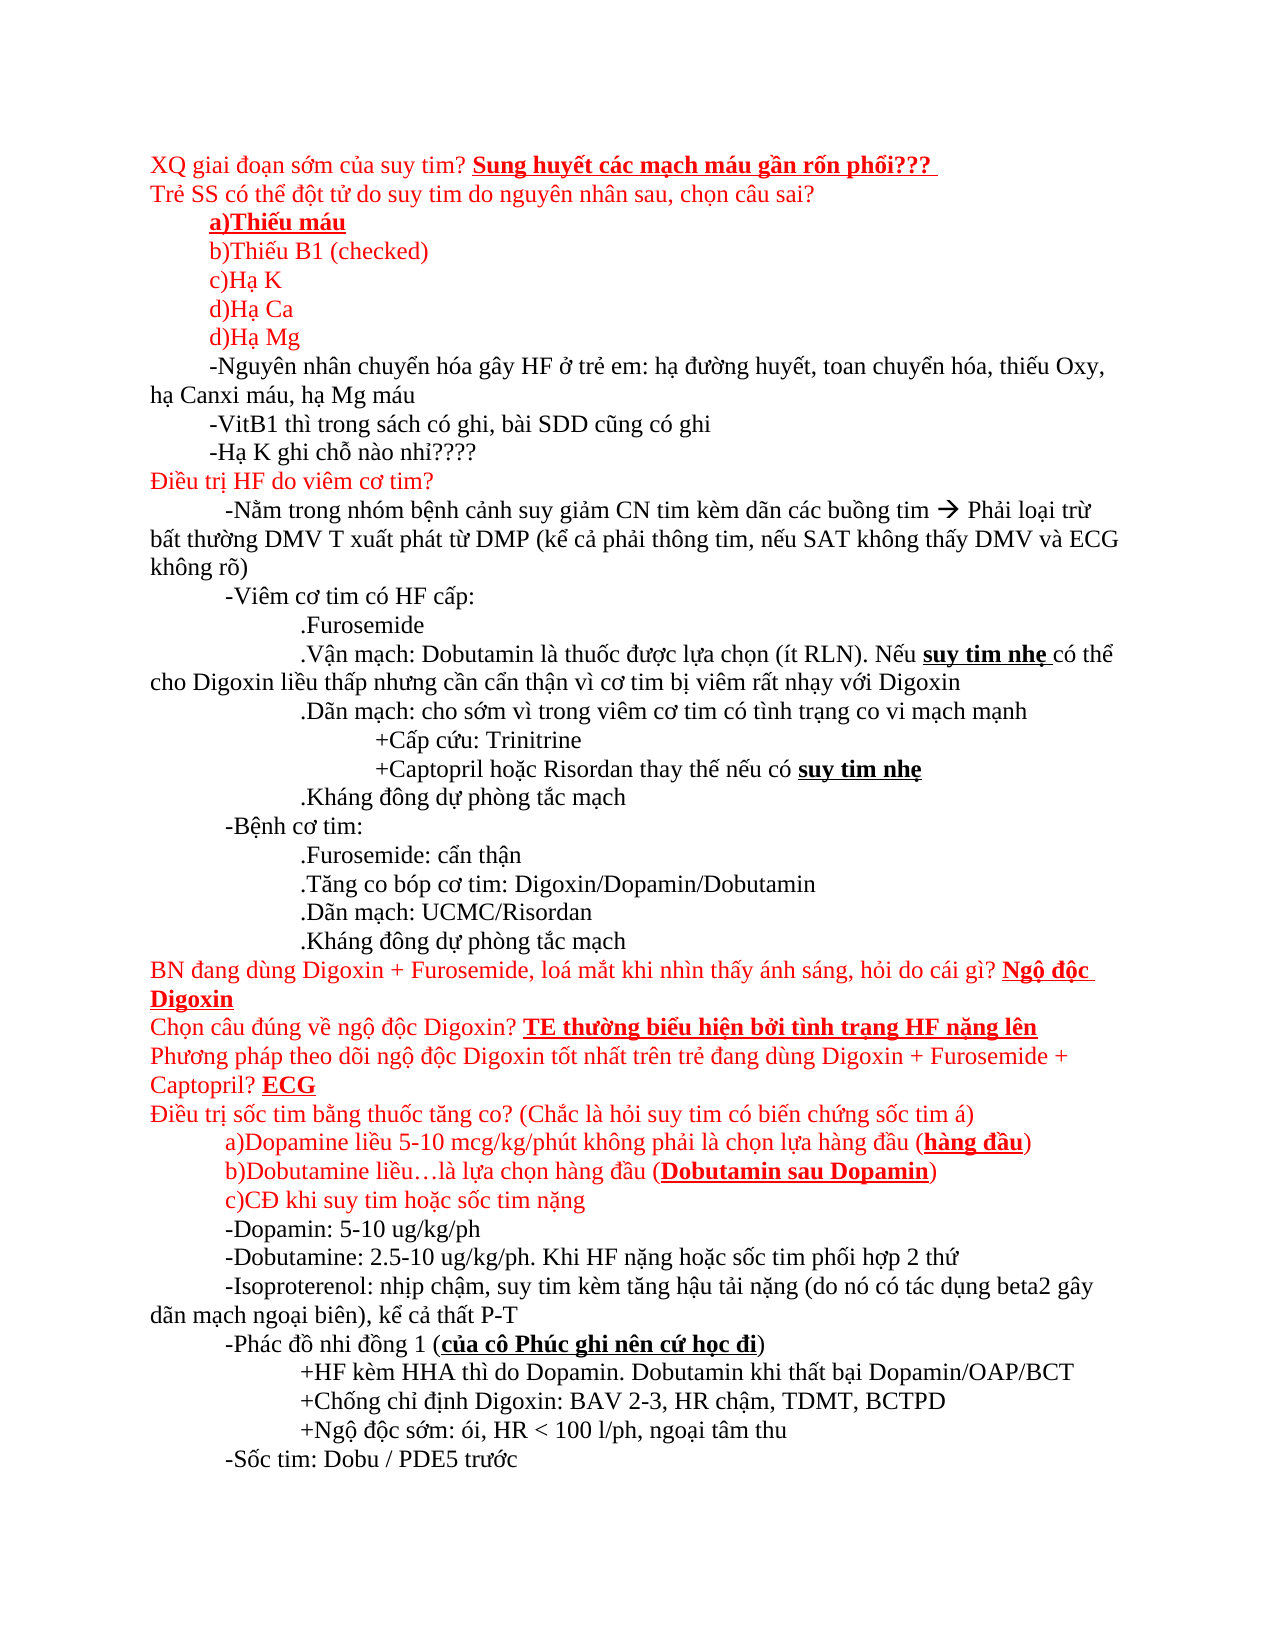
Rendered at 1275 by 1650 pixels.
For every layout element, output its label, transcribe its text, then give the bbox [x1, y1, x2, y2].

text .Furosemide [150, 610, 1125, 639]
text c)Hạ K [150, 265, 1125, 294]
text -Dopamin: 5-10 ug/kg/ph [150, 1214, 1125, 1242]
text -Nằm trong nhóm bệnh cảnh suy giảm CN tim kèm dãn các buồng tim Phải loại trừ bất thường DMV T xuất phát từ DMP (kể cả phải thông tim, nếu SAT không thấy DMV và ECG không rõ) [150, 495, 1125, 581]
text .Kháng đông dự phòng tắc mạch [150, 926, 1125, 955]
text c)CĐ khi suy tim hoặc sốc tim nặng [150, 1185, 1125, 1214]
text -Isoproterenol: nhịp chậm, suy tim kèm tăng hậu tải nặng (do nó có tác dụng beta2 gây dãn mạch ngoại biên), kể cả thất P-T [150, 1271, 1125, 1329]
text -Sốc tim: Dobu / PDE5 trước [150, 1444, 1125, 1472]
text .Tăng co bóp cơ tim: Digoxin/Dopamin/Dobutamin [150, 869, 1125, 897]
text Trẻ SS có thể đột tử do suy tim do nguyên nhân sau, chọn câu sai? [150, 179, 1125, 207]
text b)Thiếu B1 (checked) [150, 236, 1125, 265]
text -VitB1 thì trong sách có ghi, bài SDD cũng có ghi [150, 409, 1125, 437]
text .Kháng đông dự phòng tắc mạch [150, 782, 1125, 811]
text .Dãn mạch: cho sớm vì trong viêm cơ tim có tình trạng co vi mạch mạnh [150, 696, 1125, 725]
text +Captopril hoặc Risordan thay thế nếu có suy tim nhẹ [150, 754, 1125, 782]
text -Hạ K ghi chỗ nào nhỉ???? [150, 437, 1125, 466]
text +Chống chỉ định Digoxin: BAV 2-3, HR chậm, TDMT, BCTPD [150, 1386, 1125, 1415]
text -Phác đồ nhi đồng 1 (của cô Phúc ghi nên cứ học đi) [150, 1329, 1125, 1357]
text Chọn câu đúng về ngộ độc Digoxin? TE thường biểu hiện bởi tình trạng HF nặng lên [150, 1012, 1125, 1041]
text d)Hạ Mg [150, 322, 1125, 351]
text .Furosemide: cẩn thận [150, 840, 1125, 869]
text b)Dobutamine liều…là lựa chọn hàng đầu (Dobutamin sau Dopamin) [150, 1156, 1125, 1185]
text -Nguyên nhân chuyển hóa gây HF ở trẻ em: hạ đường huyết, toan chuyển hóa, thiếu Oxy, hạ Canxi máu, hạ Mg máu [150, 351, 1125, 409]
text -Viêm cơ tim có HF cấp: [150, 581, 1125, 610]
text -Dobutamine: 2.5-10 ug/kg/ph. Khi HF nặng hoặc sốc tim phối hợp 2 thứ [150, 1242, 1125, 1271]
text .Dãn mạch: UCMC/Risordan [150, 897, 1125, 926]
text Điều trị HF do viêm cơ tim? [150, 466, 1125, 495]
text +Cấp cứu: Trinitrine [150, 725, 1125, 754]
text +Ngộ độc sớm: ói, HR < 100 l/ph, ngoại tâm thu [150, 1415, 1125, 1444]
text BN đang dùng Digoxin + Furosemide, loá mắt khi nhìn thấy ánh sáng, hỏi do cái gì? Ngộ độc Digoxin [150, 955, 1125, 1012]
text .Vận mạch: Dobutamin là thuốc được lựa chọn (ít RLN). Nếu suy tim nhẹ có thể cho Digoxin liều thấp nhưng cần cẩn thận vì cơ tim bị viêm rất nhạy với Digoxin [150, 639, 1125, 696]
text Phương pháp theo dõi ngộ độc Digoxin tốt nhất trên trẻ đang dùng Digoxin + Furosemide + Captopril? ECG [150, 1041, 1125, 1099]
text XQ giai đoạn sớm của suy tim? Sung huyết các mạch máu gần rốn phổi??? [150, 150, 1125, 179]
text a)Thiếu máu [150, 207, 1125, 236]
text +HF kèm HHA thì do Dopamin. Dobutamin khi thất bại Dopamin/OAP/BCT [150, 1357, 1125, 1386]
text d)Hạ Ca [150, 294, 1125, 322]
text Điều trị sốc tim bằng thuốc tăng co? (Chắc là hỏi suy tim có biến chứng sốc tim á) [150, 1099, 1125, 1127]
text a)Dopamine liều 5-10 mcg/kg/phút không phải là chọn lựa hàng đầu (hàng đầu) [150, 1127, 1125, 1156]
text -Bệnh cơ tim: [150, 811, 1125, 840]
